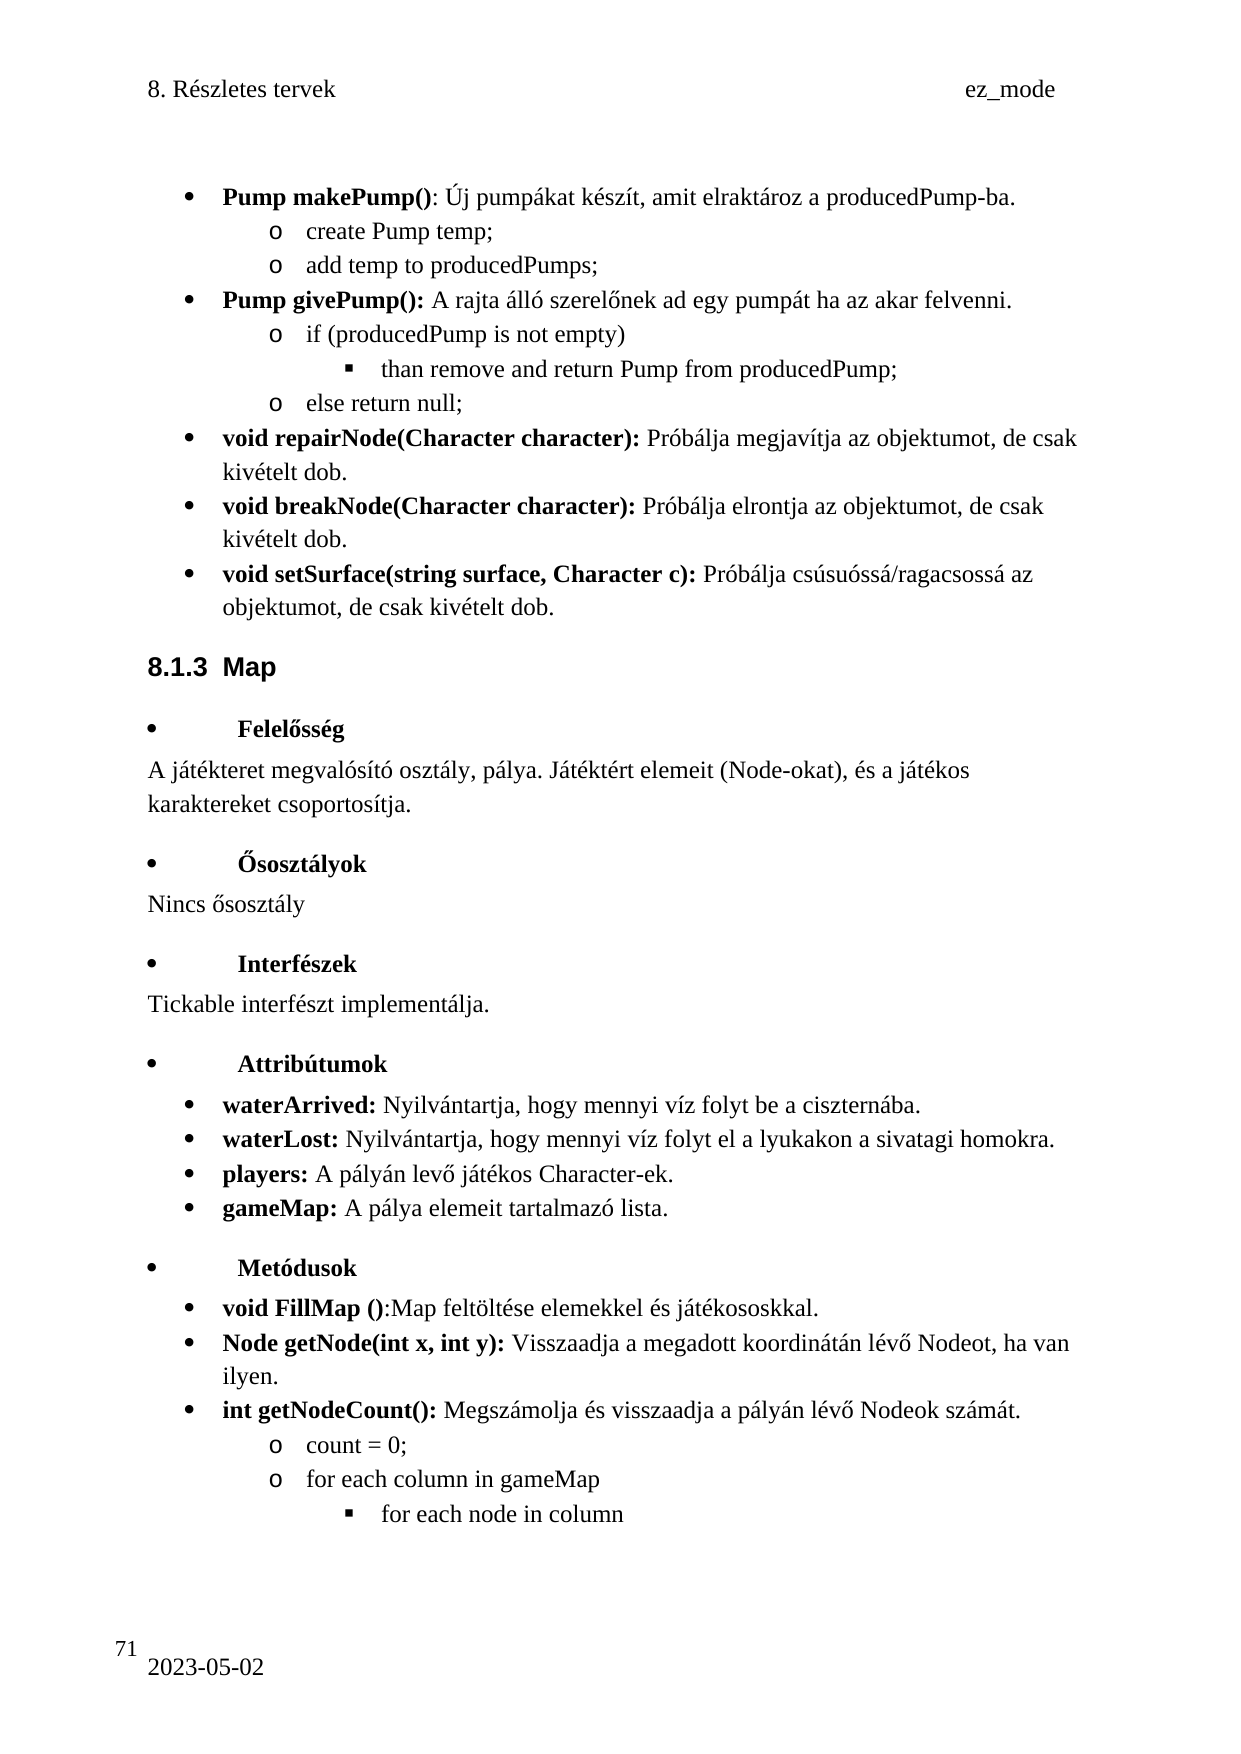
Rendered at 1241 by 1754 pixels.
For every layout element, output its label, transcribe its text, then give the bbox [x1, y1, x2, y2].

list if (producedPump is not empty) [268, 319, 1176, 350]
list for each column in gameMap [268, 1464, 1176, 1495]
list gameMap: A pálya elemeit tartalmazó lista. [185, 1193, 1176, 1222]
subtitle Interfészek [147, 949, 1176, 978]
subtitle Ősosztályok [147, 849, 1176, 878]
list void repairNode(Character character): Próbálja megjavítja az objektumot, de csak kivételt dob. [185, 423, 1077, 485]
list Pump makePump(): Új pumpákat készít, amit elraktároz a producedPump-ba. [185, 182, 1176, 210]
subtitle Map [147, 651, 1176, 683]
subtitle Attribútumok [147, 1049, 1176, 1078]
list else return null; [268, 388, 1176, 419]
list void FillMap ():Map feltöltése elemekkel és játékososkkal. [185, 1293, 1176, 1322]
subtitle Felelősség [147, 714, 1176, 743]
text A játékteret megvalósító osztály, pálya. Játéktért elemeit (Node-okat), és a játékos karaktereket csoportosítja. [147, 755, 972, 818]
list int getNodeCount(): Megszámolja és visszaadja a pályán lévő Nodeok számát. [185, 1396, 1176, 1424]
text Tickable interfészt implementálja. [147, 989, 1176, 1018]
list Node getNode(int x, int y): Visszaadja a megadott koordinátán lévő Nodeot, ha van ilyen. [185, 1328, 1070, 1390]
list players: A pályán levő játékos Character-ek. [185, 1159, 1176, 1188]
list void breakNode(Character character): Próbálja elrontja az objektumot, de csak kivételt dob. [185, 491, 1044, 553]
list add temp to producedPumps; [268, 251, 1176, 281]
list Pump givePump(): A rajta álló szerelőnek ad egy pumpát ha az akar felvenni. [185, 285, 1176, 314]
text Nincs ősosztály [147, 889, 1176, 918]
subtitle Metódusok [147, 1253, 1176, 1281]
list than remove and return Pump from producedPump; [343, 354, 1176, 383]
list void setSurface(string surface, Character c): Próbálja csúsuóssá/ragacsossá az objektumot, de csak kivételt dob. [185, 559, 1033, 621]
list waterArrived: Nyilvántartja, hogy mennyi víz folyt be a ciszternába. [185, 1090, 1176, 1119]
list for each node in column [343, 1499, 1176, 1528]
list waterLost: Nyilvántartja, hogy mennyi víz folyt el a lyukakon a sivatagi homokra. [185, 1124, 1176, 1153]
list count = 0; [268, 1430, 1176, 1461]
list create Pump temp; [268, 216, 1176, 247]
